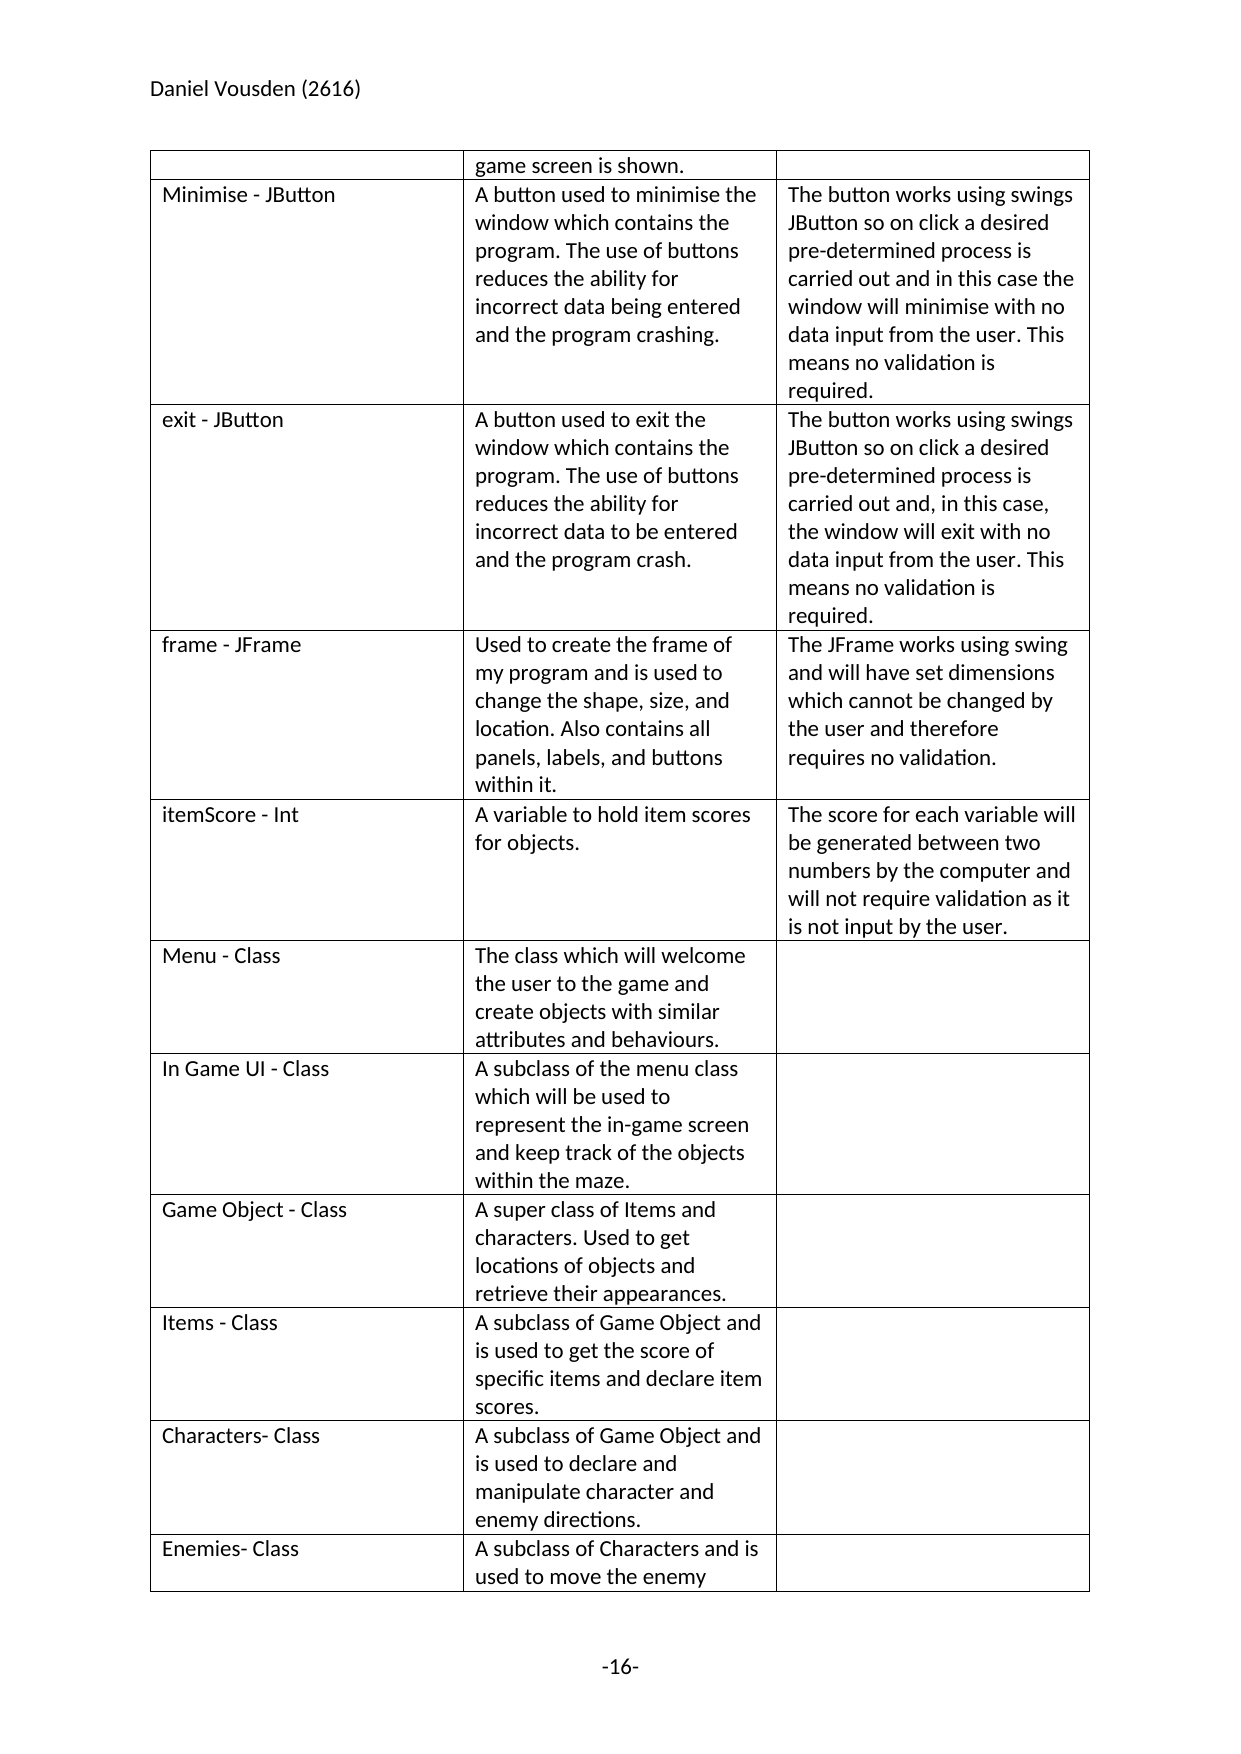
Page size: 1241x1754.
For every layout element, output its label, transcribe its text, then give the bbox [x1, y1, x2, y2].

table_cell The score for each variable will be generated between two numbers by the computer and will not require validation as it is not input by the user. [777, 800, 1089, 940]
table_cell Characters- Class [151, 1421, 463, 1533]
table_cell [464, 1535, 776, 1591]
table_cell A super class of Items and characters. Used to get locations of objects and retrieve their appearances. [464, 1195, 776, 1307]
table_cell Used to create the frame of my program and is used to change the shape, size, and location. Also contains all panels, labels, and buttons within it. [464, 631, 776, 799]
table_cell [777, 151, 1089, 179]
table_cell The class which will welcome the user to the game and create objects with similar attributes and behaviours. [464, 941, 776, 1053]
table_cell frame - JFrame [151, 631, 463, 799]
table_cell Minimise - JButton [151, 180, 463, 404]
table_cell exit - JButton [151, 405, 463, 629]
table_cell A subclass of the menu class which will be used to represent the in-game screen and keep track of the objects within the maze. [464, 1054, 776, 1194]
table_cell Items - Class [151, 1308, 463, 1420]
table_cell itemScore - Int [151, 800, 463, 940]
table_cell Game Object - Class [151, 1195, 463, 1307]
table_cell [464, 151, 776, 179]
table_cell Menu - Class [151, 941, 463, 1053]
table_cell Enemies- Class [151, 1535, 463, 1591]
table_cell A button used to exit the window which contains the program. The use of buttons reduces the ability for incorrect data to be entered and the program crash. [464, 405, 776, 629]
table_cell The JFrame works using swing and will have set dimensions which cannot be changed by the user and therefore requires no validation. [777, 631, 1089, 799]
table_cell A subclass of Game Object and is used to get the score of specific items and declare item scores. [464, 1308, 776, 1420]
table_cell [777, 1421, 1089, 1533]
table_cell [777, 1535, 1089, 1591]
table_cell A subclass of Game Object and is used to declare and manipulate character and enemy directions. [464, 1421, 776, 1533]
table_cell A variable to hold item scores for objects. [464, 800, 776, 940]
table_cell The button works using swings JButton so on click a desired pre-determined process is carried out and in this case the window will minimise with no data input from the user. This means no validation is required. [777, 180, 1089, 404]
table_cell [151, 151, 463, 179]
table_cell [777, 1195, 1089, 1307]
table_cell The button works using swings JButton so on click a desired pre-determined process is carried out and, in this case, the window will exit with no data input from the user. This means no validation is required. [777, 405, 1089, 629]
table_cell [777, 1308, 1089, 1420]
table_cell [777, 1054, 1089, 1194]
table_cell In Game UI - Class [151, 1054, 463, 1194]
table_cell A button used to minimise the window which contains the program. The use of buttons reduces the ability for incorrect data being entered and the program crashing. [464, 180, 776, 404]
table_cell [777, 941, 1089, 1053]
